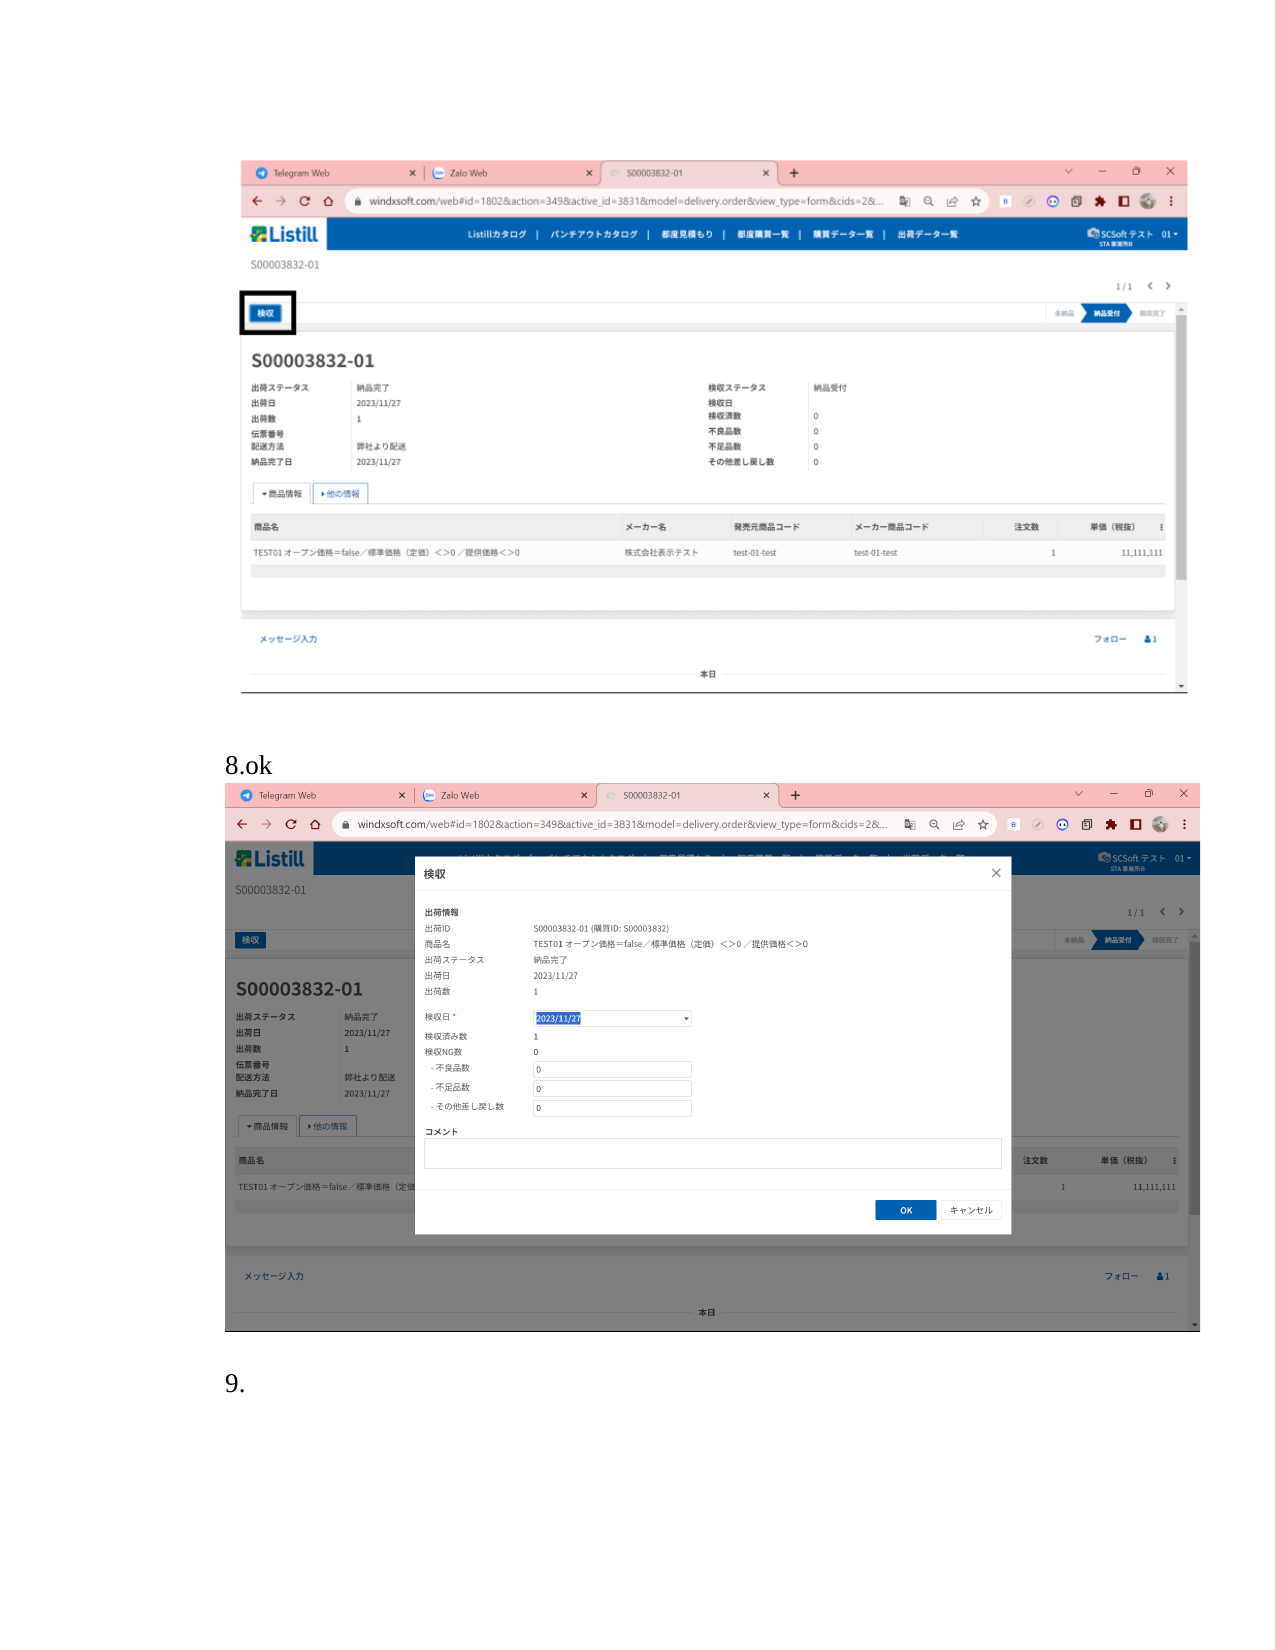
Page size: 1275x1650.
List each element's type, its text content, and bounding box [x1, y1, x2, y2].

picture [225, 150, 1200, 714]
list 9. [225, 1367, 1125, 1398]
list 8.ok [225, 749, 1125, 781]
picture [225, 783, 1200, 1332]
